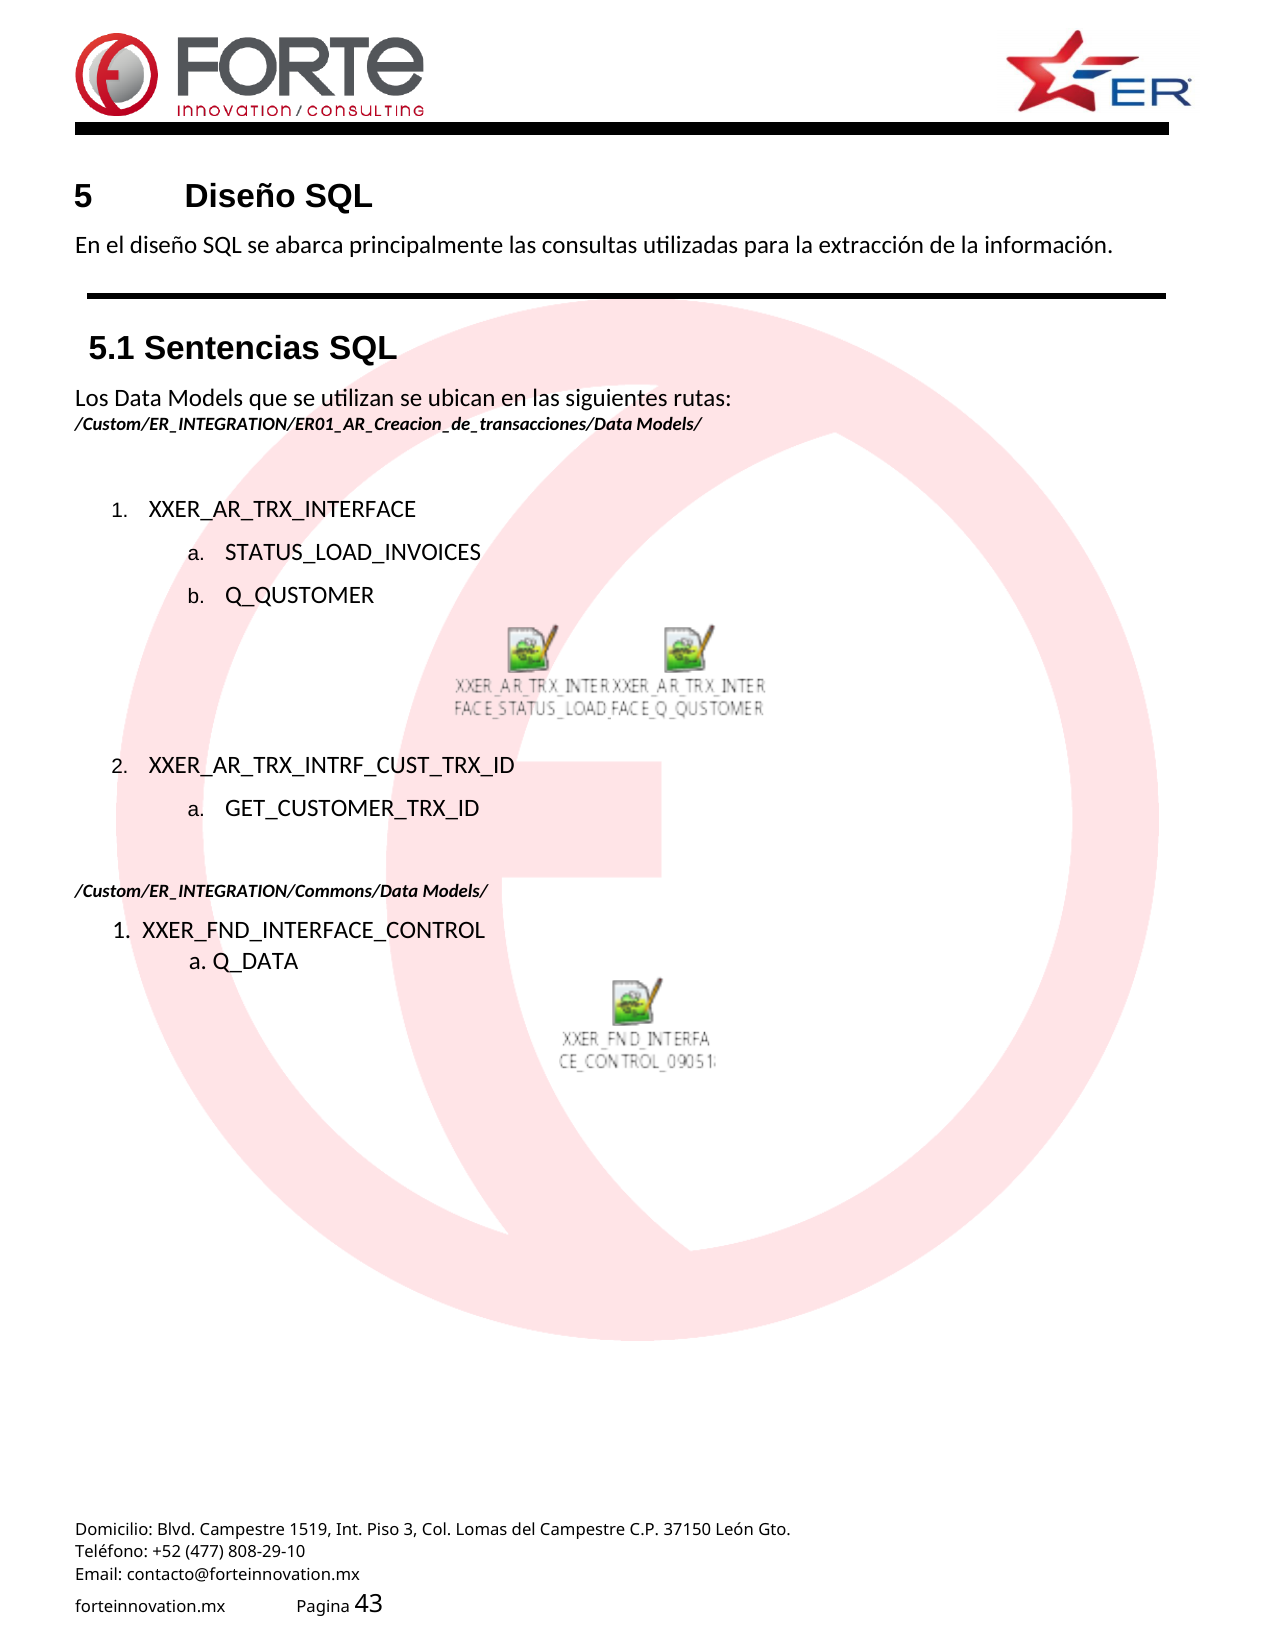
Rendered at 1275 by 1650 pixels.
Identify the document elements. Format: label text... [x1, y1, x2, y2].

subtitle 5.1 Sentencias SQL [88, 328, 1200, 367]
picture [997, 28, 1200, 113]
list XXER_AR_TRX_INTRF_CUST_TRX_ID [111, 749, 1200, 780]
list STATUS_LOAD_INVOICES [187, 537, 1200, 567]
text a. Q_DATA [188, 945, 1200, 976]
text /Custom/ER_INTEGRATION/Commons/Data Models/ [74, 879, 1200, 902]
list XXER_AR_TRX_INTERFACE [111, 493, 1200, 524]
text Los Data Models que se utilizan se ubican en las siguientes rutas: [75, 382, 1200, 412]
list Q_QUSTOMER [187, 579, 1200, 610]
list GET_CUSTOMER_TRX_ID [187, 793, 1200, 823]
subtitle 5 Diseño SQL [73, 176, 1200, 214]
picture [75, 33, 424, 116]
text /Custom/ER_INTEGRATION/ER01_AR_Creacion_de_transacciones/Data Models/ [74, 412, 1200, 435]
text En el diseño SQL se abarca principalmente las consultas utilizadas para la extracción de la información. [75, 229, 1200, 260]
text 1. XXER_FND_INTERFACE_CONTROL [112, 915, 1200, 945]
